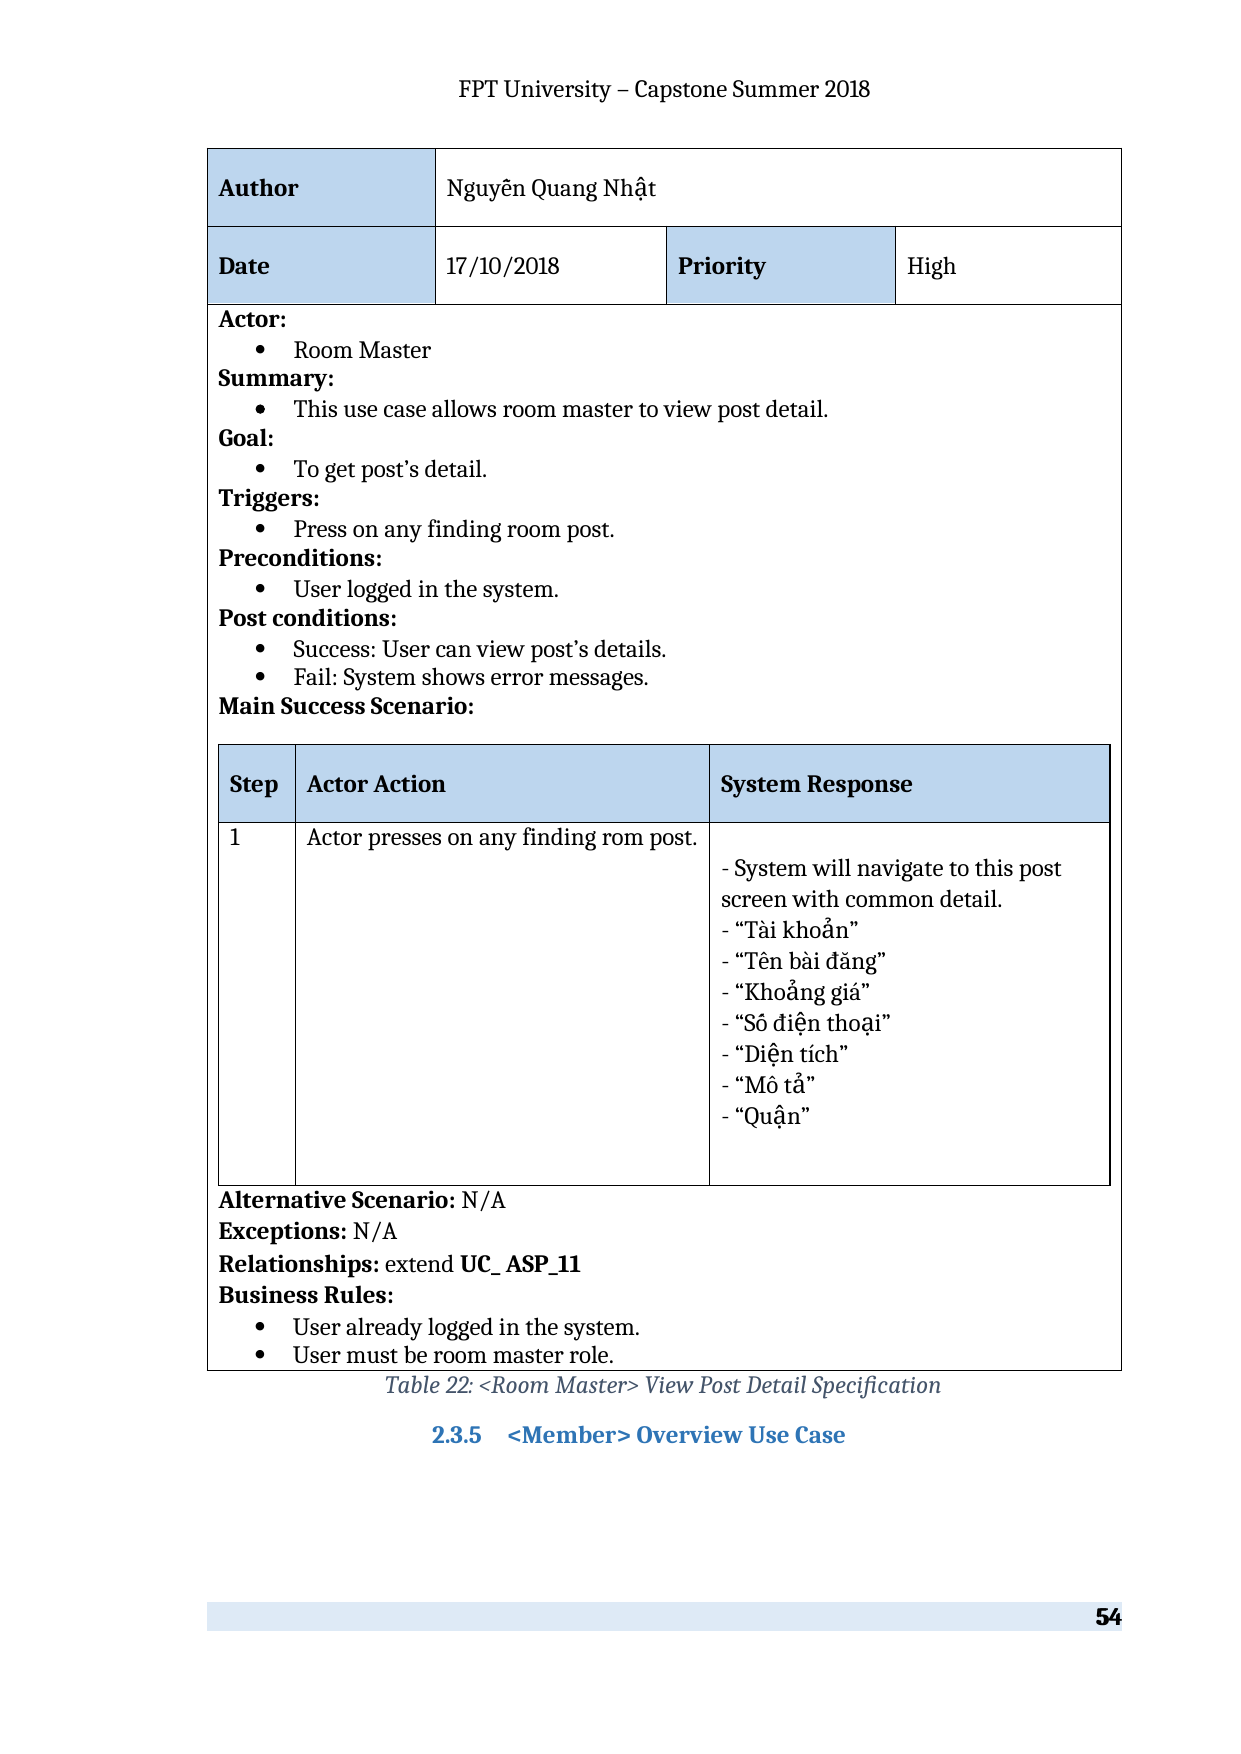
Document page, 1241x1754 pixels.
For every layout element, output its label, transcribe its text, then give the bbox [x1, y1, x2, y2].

table_cell Author [208, 149, 435, 226]
text Table 22: <Room Master> View Post Detail Specification [207, 1371, 1122, 1400]
subtitle <Member> Overview Use Case [432, 1421, 1122, 1449]
table_cell Actor: Room Master Summary: This use case allows room master to view post detail. Goal: To get post’s detail. Triggers: Press on any finding room post. Preconditions: User logged in the system. Post conditions: Success: User can view post’s details. Fail: System shows error messages. Main Success Scenario: Alternative Scenario: N/A Exceptions: N/A Relationships: extend UC_ ASP_11 Business Rules: User already logged in the system. User must be room master role. [208, 305, 1121, 1370]
table_cell 17/10/2018 [436, 227, 666, 303]
table_cell Priority [667, 227, 895, 303]
table_cell Nguyễn Quang Nhật [436, 149, 1121, 226]
table_cell Date [208, 227, 435, 303]
table_cell High [896, 227, 1121, 303]
